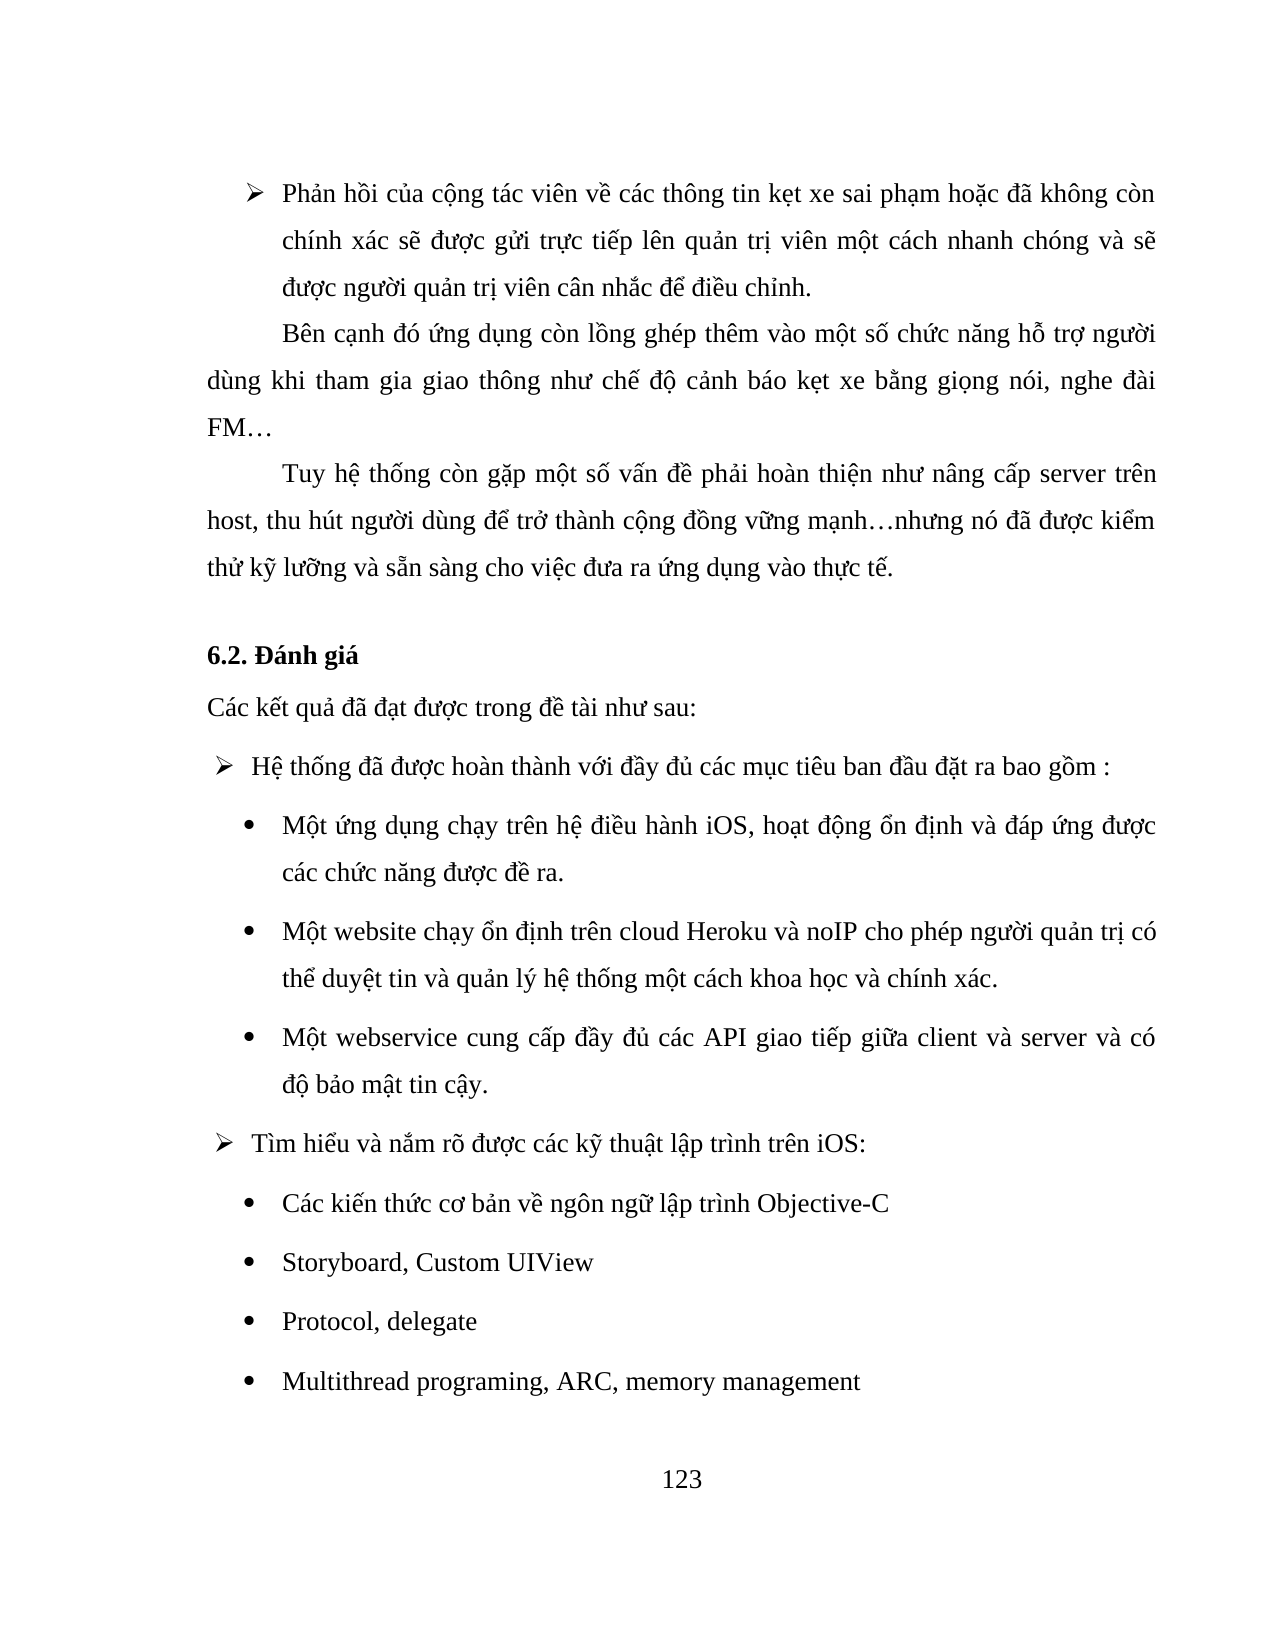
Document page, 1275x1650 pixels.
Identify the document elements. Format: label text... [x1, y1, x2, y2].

text Các kết quả đã đạt được trong đề tài như sau: [207, 691, 1157, 722]
list Một ứng dụng chạy trên hệ điều hành iOS, hoạt động ổn định và đáp ứng được các chức năng được đề ra. [244, 809, 1157, 887]
list Một webservice cung cấp đầy đủ các API giao tiếp giữa client và server và có độ bảo mật tin cậy. [244, 1021, 1157, 1099]
text Bên cạnh đó ứng dụng còn lồng ghép thêm vào một số chức năng hỗ trợ người dùng khi tham gia giao thông như chế độ cảnh báo kẹt xe bằng giọng nói, nghe đài FM… [207, 317, 1157, 442]
list Storyboard, Custom UIView [244, 1246, 1157, 1277]
list Hệ thống đã được hoàn thành với đầy đủ các mục tiêu ban đầu đặt ra bao gồm : [214, 750, 1157, 781]
subtitle 6.2. Đánh giá [207, 639, 1157, 670]
text Tuy hệ thống còn gặp một số vấn đề phải hoàn thiện như nâng cấp server trên host, thu hút người dùng để trở thành cộng đồng vững mạnh…nhưng nó đã được kiểm thử kỹ lưỡng và sẵn sàng cho việc đưa ra ứng dụng vào thực tế. [207, 457, 1157, 582]
list Một website chạy ổn định trên cloud Heroku và noIP cho phép người quản trị có thể duyệt tin và quản lý hệ thống một cách khoa học và chính xác. [244, 915, 1157, 993]
list Multithread programing, ARC, memory management [244, 1365, 1157, 1396]
list Tìm hiểu và nắm rõ được các kỹ thuật lập trình trên iOS: [214, 1127, 1157, 1158]
list Protocol, delegate [244, 1305, 1157, 1337]
list Phản hồi của cộng tác viên về các thông tin kẹt xe sai phạm hoặc đã không còn chính xác sẽ được gửi trực tiếp lên quản trị viên một cách nhanh chóng và sẽ được người quản trị viên cân nhắc để điều chỉnh. [244, 177, 1157, 302]
list Các kiến thức cơ bản về ngôn ngữ lập trình Objective-C [244, 1187, 1157, 1218]
